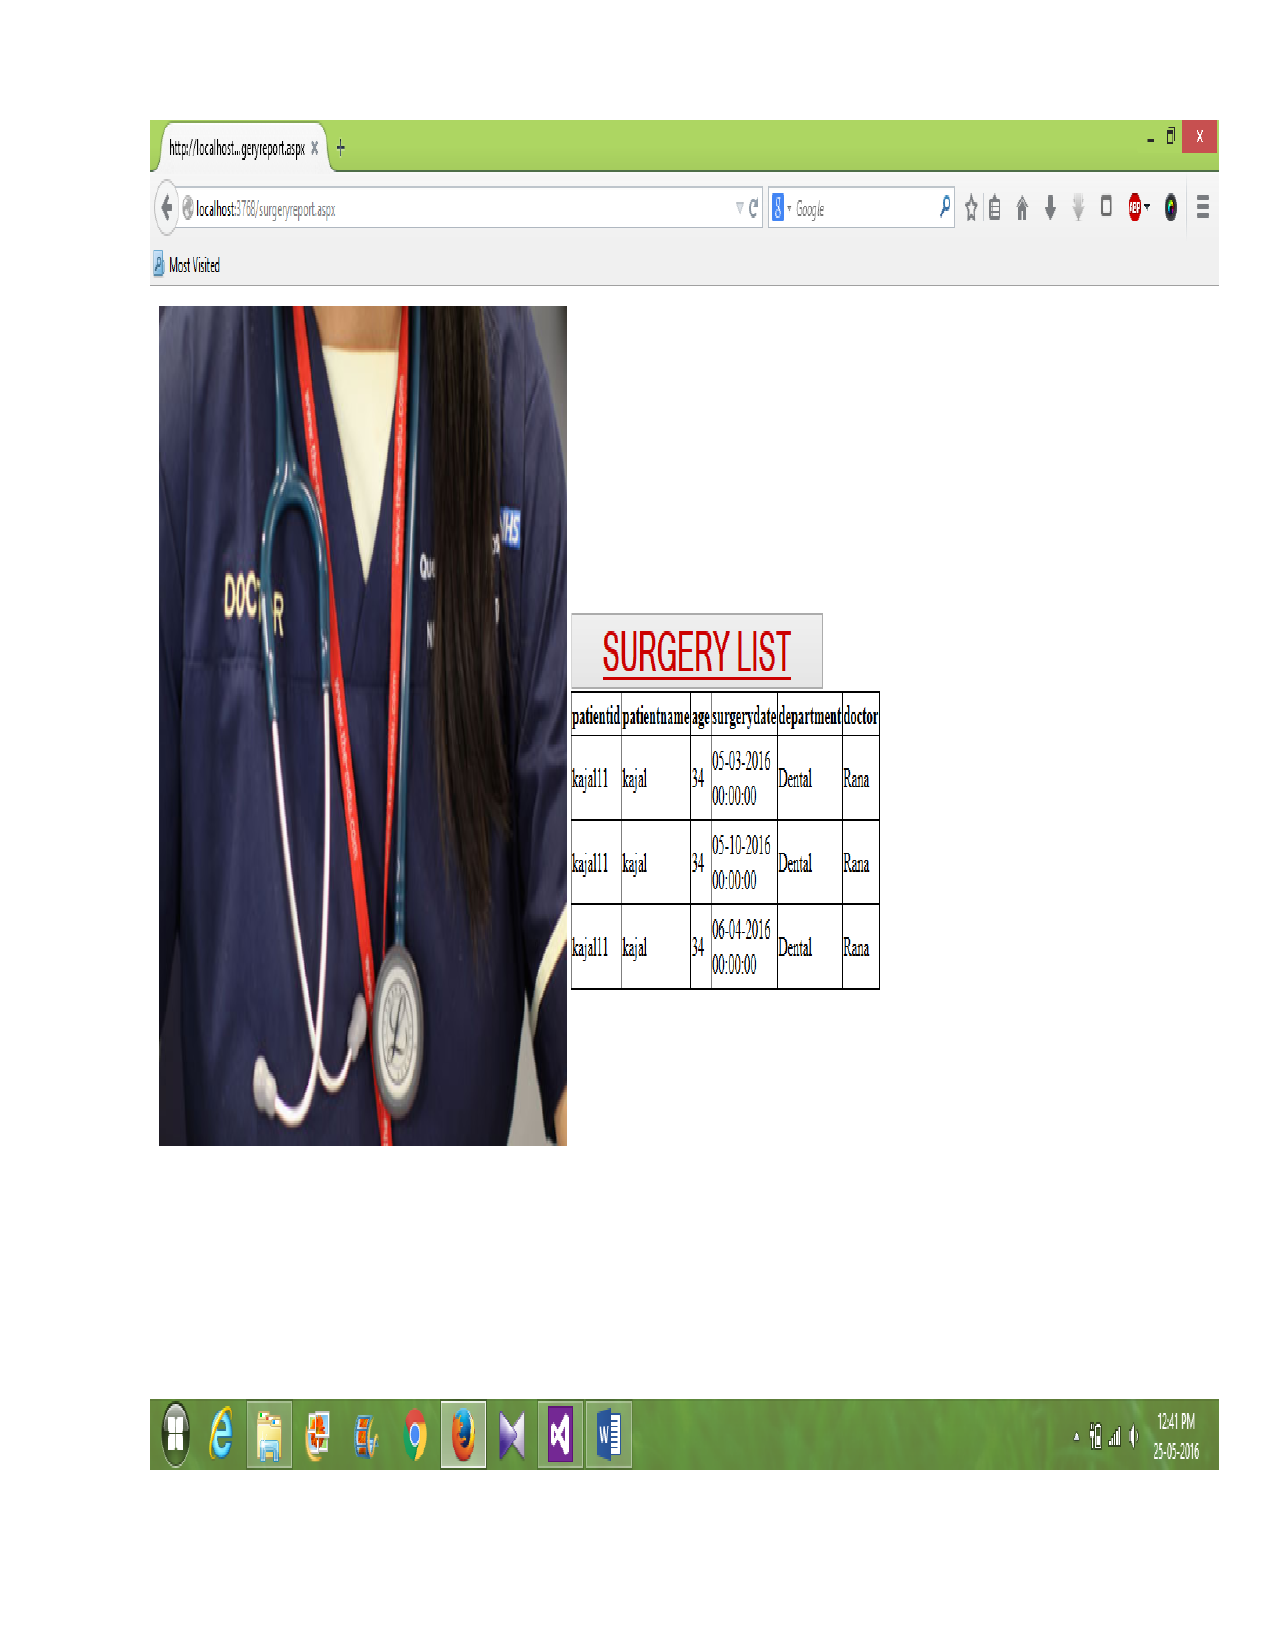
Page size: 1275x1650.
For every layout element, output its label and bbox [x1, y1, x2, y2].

picture [150, 120, 1219, 1470]
